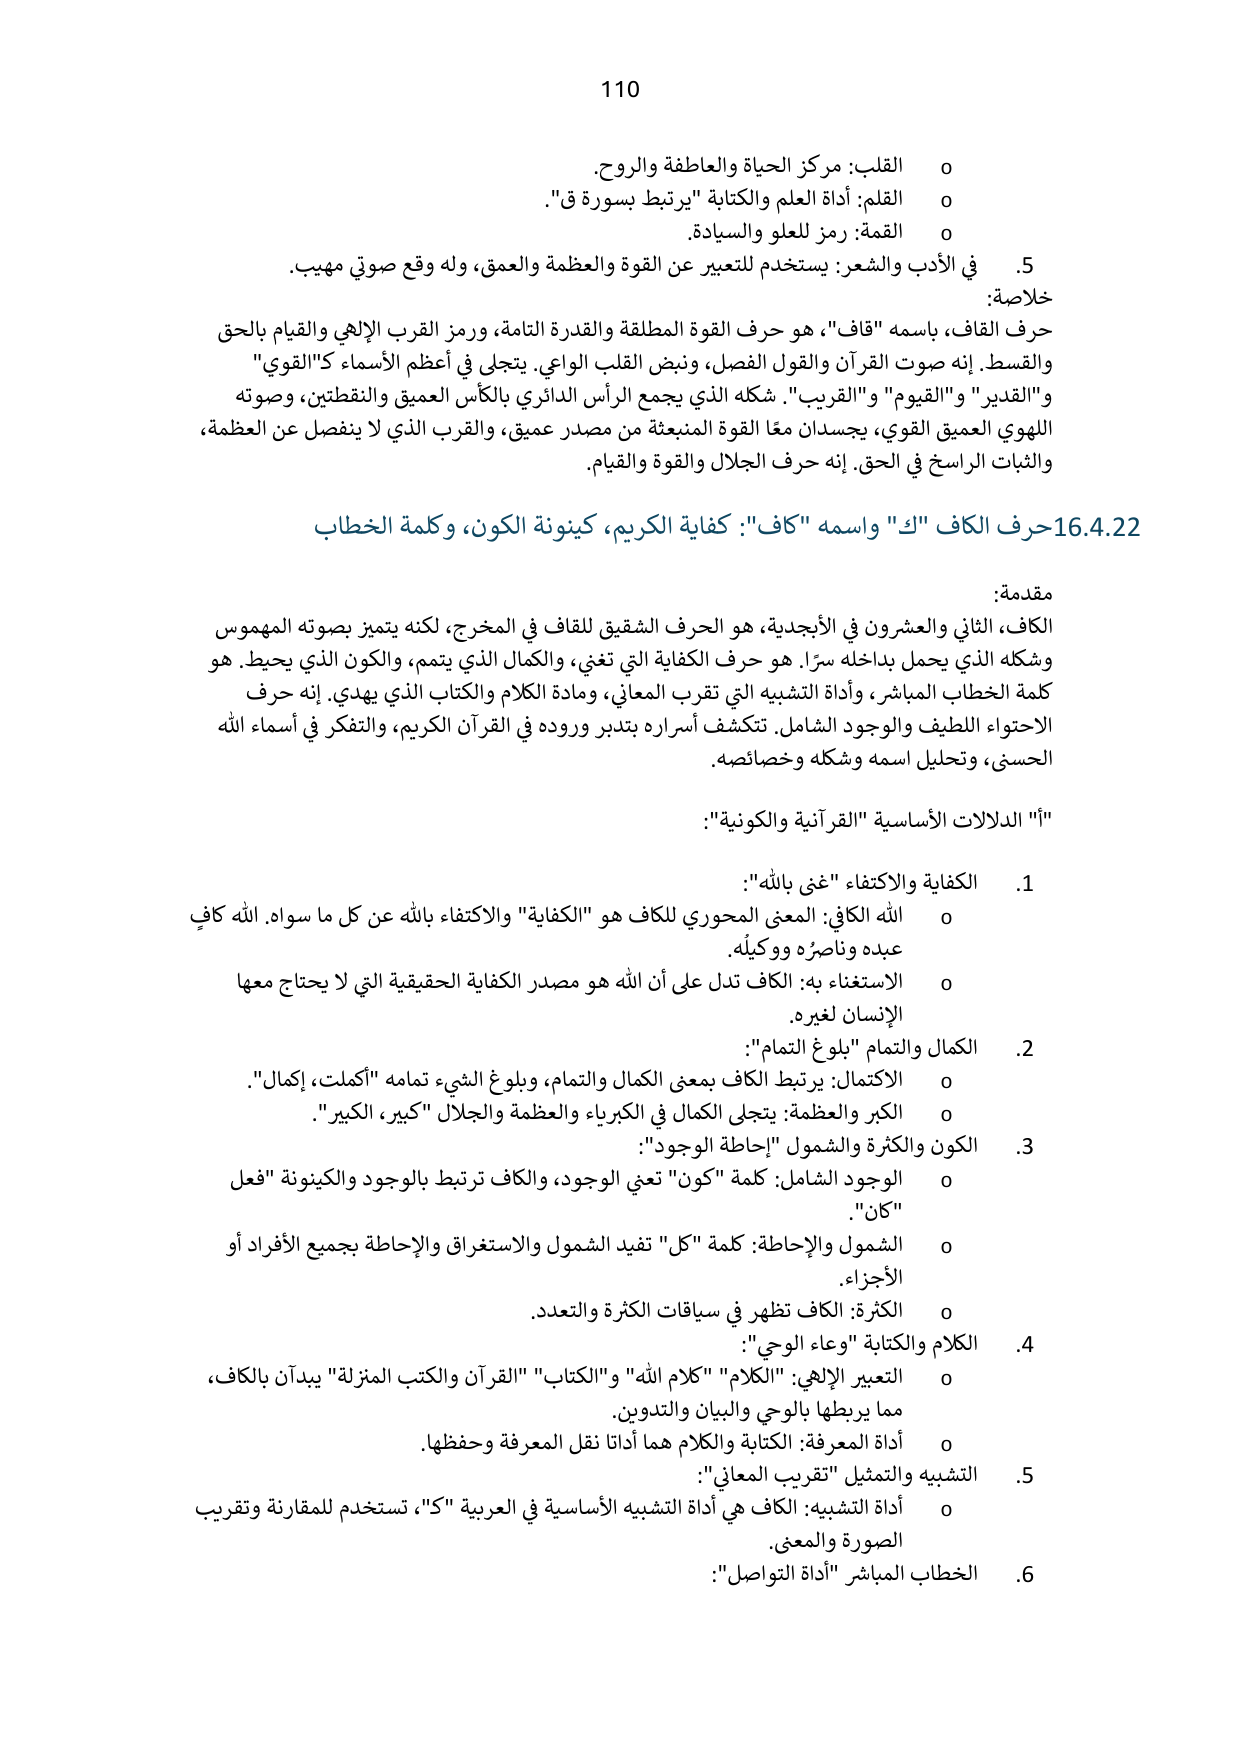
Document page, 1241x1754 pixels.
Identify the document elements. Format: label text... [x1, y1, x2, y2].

list التشبيه والتمثيل "تقريب المعاني": [187, 1460, 1015, 1490]
list القمة: رمز للعلو والسيادة. [187, 216, 940, 246]
list أداة المعرفة: الكتابة والكلام هما أداتا نقل المعرفة وحفظها. [187, 1427, 940, 1457]
list التعبير الإلهي: "الكلام" "كلام الله" و"الكتاب" "القرآن والكتب المنزلة" يبدآن بالكاف، مما يربطها بالوحي والبيان والتدوين. [187, 1361, 940, 1424]
text "أ" الدلالات الأساسية "القرآنية والكونية": [187, 805, 1053, 836]
subtitle حرف الكاف "ك" واسمه "كاف": كفاية الكريم، كينونة الكون، وكلمة الخطاب [187, 508, 1053, 544]
list الكبر والعظمة: يتجلى الكمال في الكبرياء والعظمة والجلال "كبير، الكبير". [187, 1098, 940, 1128]
list الوجود الشامل: كلمة "كون" تعني الوجود، والكاف ترتبط بالوجود والكينونة "فعل "كان". [187, 1163, 940, 1227]
list أداة التشبيه: الكاف هي أداة التشبيه الأساسية في العربية "كـ"، تستخدم للمقارنة وتقريب الصورة والمعنى. [187, 1493, 940, 1556]
list الكفاية والاكتفاء "غنى بالله": [187, 867, 1015, 898]
list القلم: أداة العلم والكتابة "يرتبط بسورة ق". [187, 183, 940, 213]
text خلاصة: حرف القاف، باسمه "قاف"، هو حرف القوة المطلقة والقدرة التامة، ورمز القرب الإلهي والقيام بالحق والقسط. إنه صوت القرآن والقول الفصل، ونبض القلب الواعي. يتجلى في أعظم الأسماء كـ"القوي" و"القدير" و"القيوم" و"القريب". شكله الذي يجمع الرأس الدائري بالكأس العميق والنقطتين، وصوته اللهوي العميق القوي، يجسدان معًا القوة المنبعثة من مصدر عميق، والقرب الذي لا ينفصل عن العظمة، والثبات الراسخ في الحق. إنه حرف الجلال والقوة والقيام. [187, 282, 1053, 477]
list الكثرة: الكاف تظهر في سياقات الكثرة والتعدد. [187, 1295, 940, 1326]
list الاستغناء به: الكاف تدل على أن الله هو مصدر الكفاية الحقيقية التي لا يحتاج معها الإنسان لغيره. [187, 966, 940, 1029]
text مقدمة: الكاف، الثاني والعشرون في الأبجدية، هو الحرف الشقيق للقاف في المخرج، لكنه يتميز بصوته المهموس وشكله الذي يحمل بداخله سرًا. هو حرف الكفاية التي تغني، والكمال الذي يتمم، والكون الذي يحيط. هو كلمة الخطاب المباشر، وأداة التشبيه التي تقرب المعاني، ومادة الكلام والكتاب الذي يهدي. إنه حرف الاحتواء اللطيف والوجود الشامل. تتكشف أسراره بتدبر وروده في القرآن الكريم، والتفكر في أسماء الله الحسنى، وتحليل اسمه وشكله وخصائصه. [187, 578, 1053, 773]
list القلب: مركز الحياة والعاطفة والروح. [187, 150, 940, 181]
list الكون والكثرة والشمول "إحاطة الوجود": [187, 1131, 1015, 1161]
list في الأدب والشعر: يستخدم للتعبير عن القوة والعظمة والعمق، وله وقع صوتي مهيب. [187, 249, 1015, 279]
list الشمول والإحاطة: كلمة "كل" تفيد الشمول والاستغراق والإحاطة بجميع الأفراد أو الأجزاء. [187, 1229, 940, 1293]
list الخطاب المباشر "أداة التواصل": [187, 1558, 1015, 1589]
list الله الكافي: المعنى المحوري للكاف هو "الكفاية" والاكتفاء بالله عن كل ما سواه. الله كافٍ عبده وناصرُه ووكيلُه. [187, 900, 940, 963]
list الكمال والتمام "بلوغ التمام": [187, 1032, 1015, 1062]
list الكلام والكتابة "وعاء الوحي": [187, 1328, 1015, 1358]
list الاكتمال: يرتبط الكاف بمعنى الكمال والتمام، وبلوغ الشيء تمامه "أكملت، إكمال". [187, 1065, 940, 1095]
